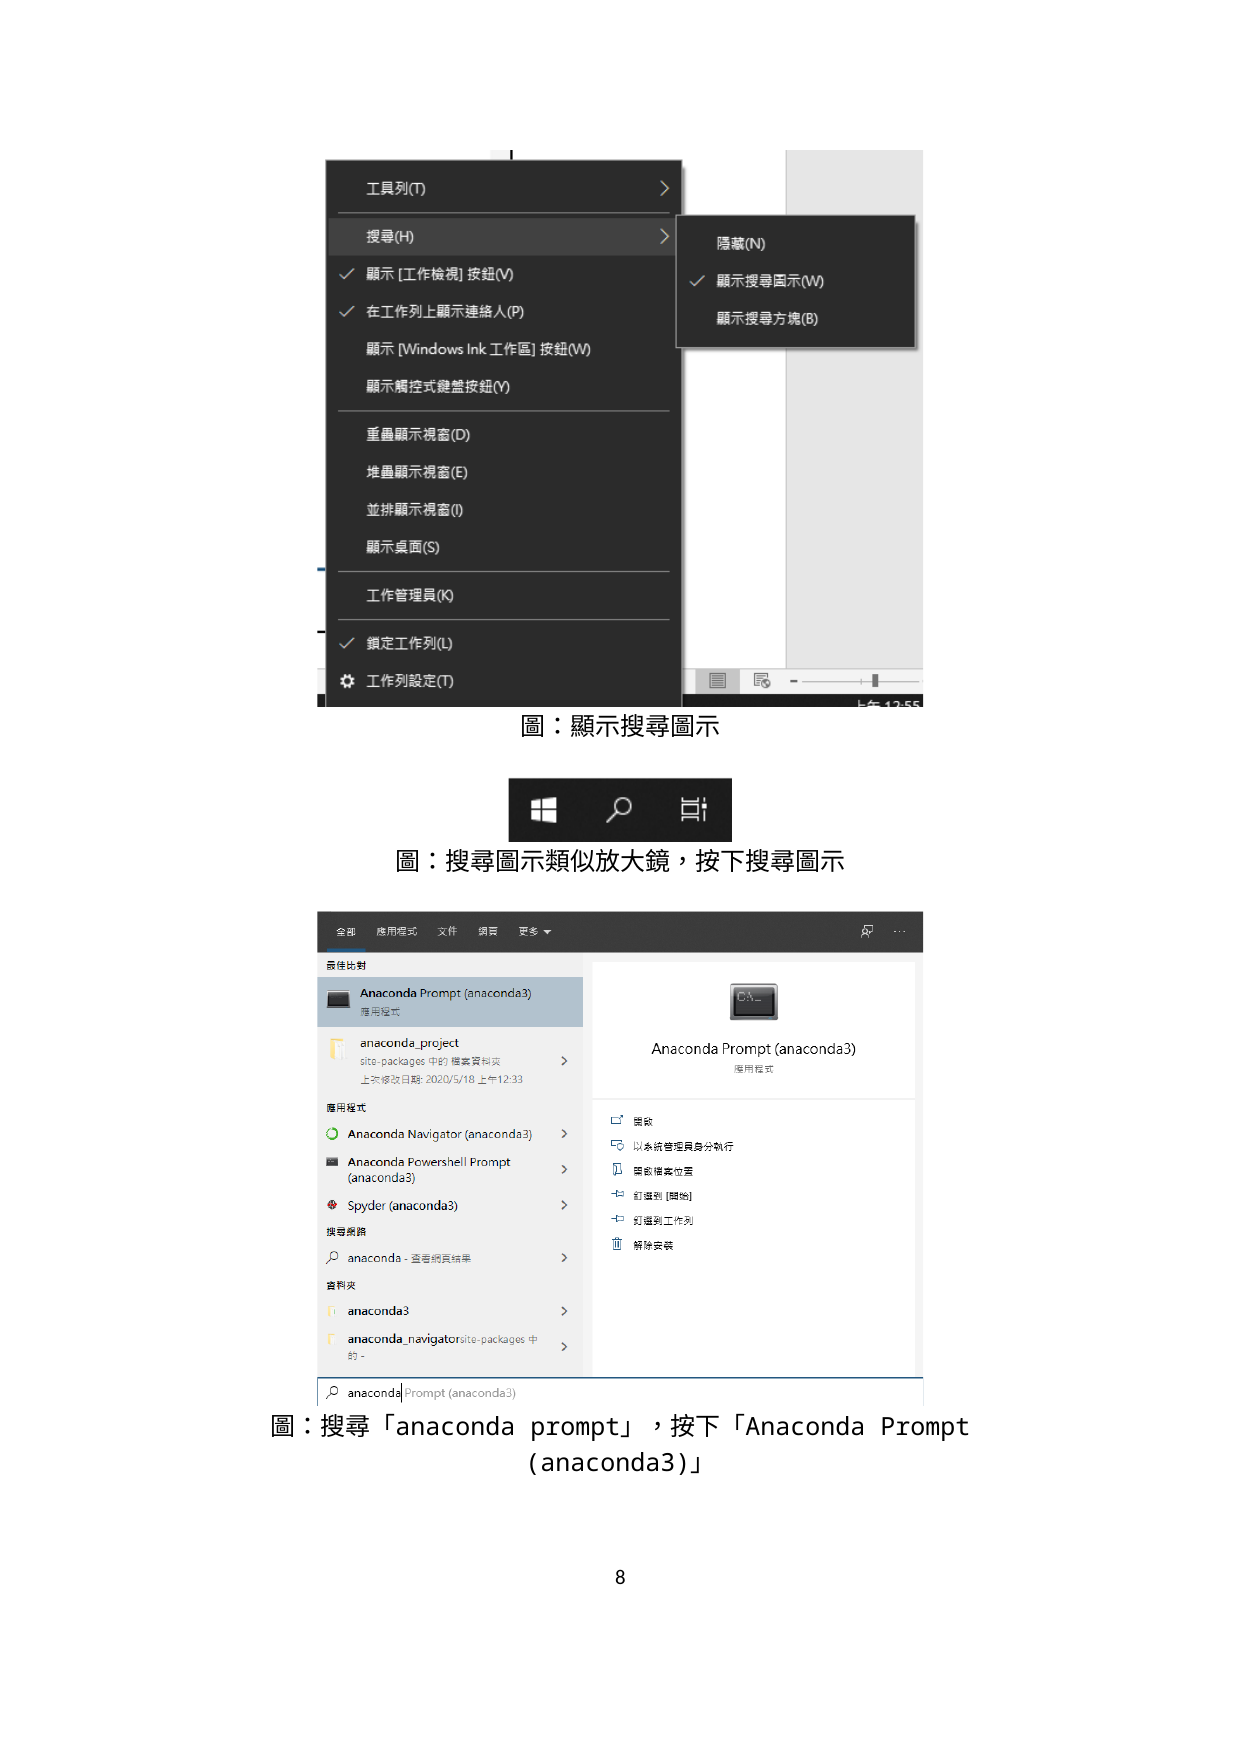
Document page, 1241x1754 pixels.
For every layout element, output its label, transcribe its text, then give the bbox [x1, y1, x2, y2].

text 圖：顯示搜尋圖示 [187, 707, 1053, 743]
picture [508, 777, 732, 842]
text 圖：搜尋「anaconda prompt」，按下「Anaconda Prompt (anaconda3)」 [187, 1406, 1053, 1478]
text 圖：搜尋圖示類似放大鏡，按下搜尋圖示 [187, 841, 1053, 877]
picture [317, 911, 924, 1406]
picture [317, 150, 924, 707]
